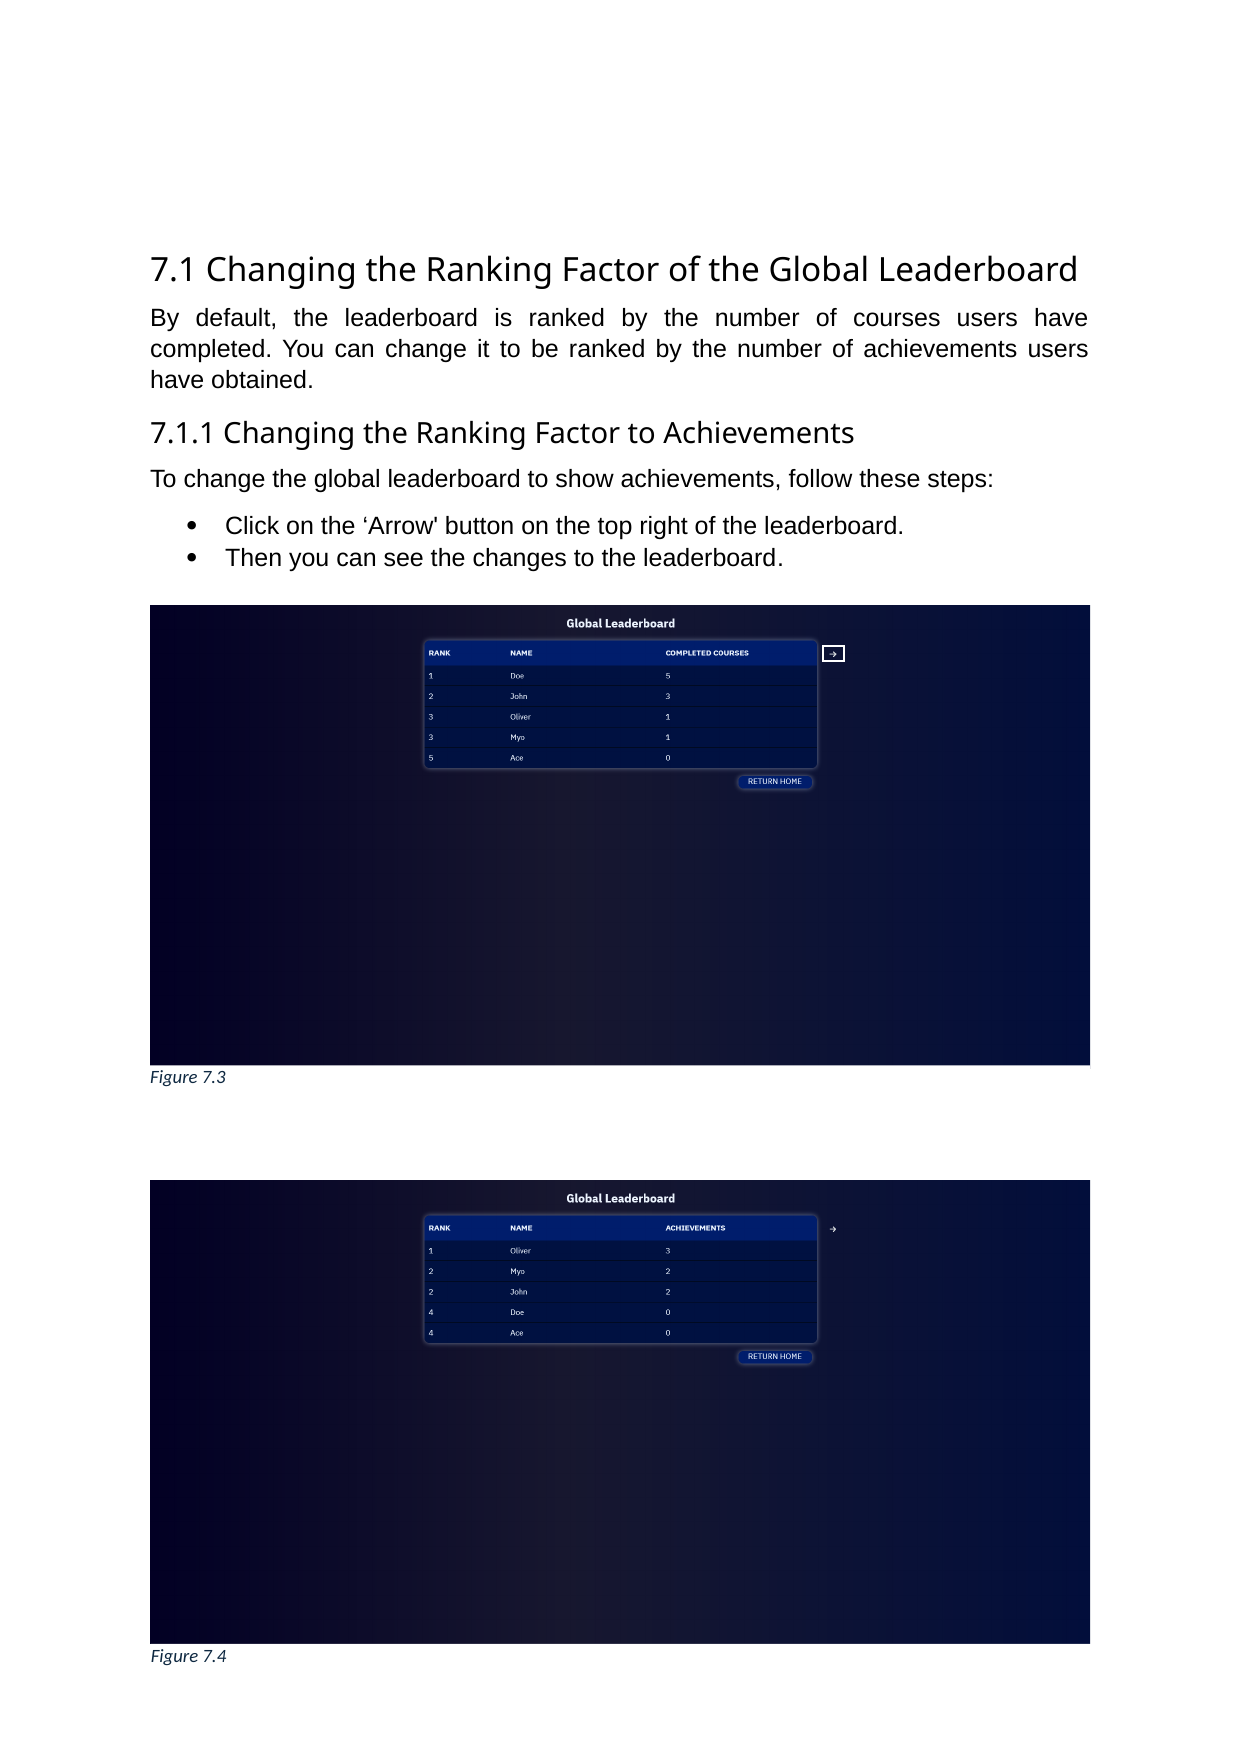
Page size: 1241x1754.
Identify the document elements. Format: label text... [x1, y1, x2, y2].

text By default, the leaderboard is ranked by the number of courses users have completed. You can change it to be ranked by the number of achievements users have obtained. [150, 303, 1090, 393]
text To change the global leaderboard to show achievements, follow these steps: [150, 464, 1090, 492]
picture [150, 1180, 1091, 1643]
list Click on the ‘Arrow' button on the top right of the leaderboard. [187, 511, 1090, 540]
subtitle 7.1.1 Changing the Ranking Factor to Achievements [150, 412, 1090, 452]
subtitle 7.1 Changing the Ranking Factor of the Global Leaderboard [150, 245, 1090, 291]
list Then you can see the changes to the leaderboard. [187, 542, 1090, 572]
picture [150, 605, 1091, 1065]
